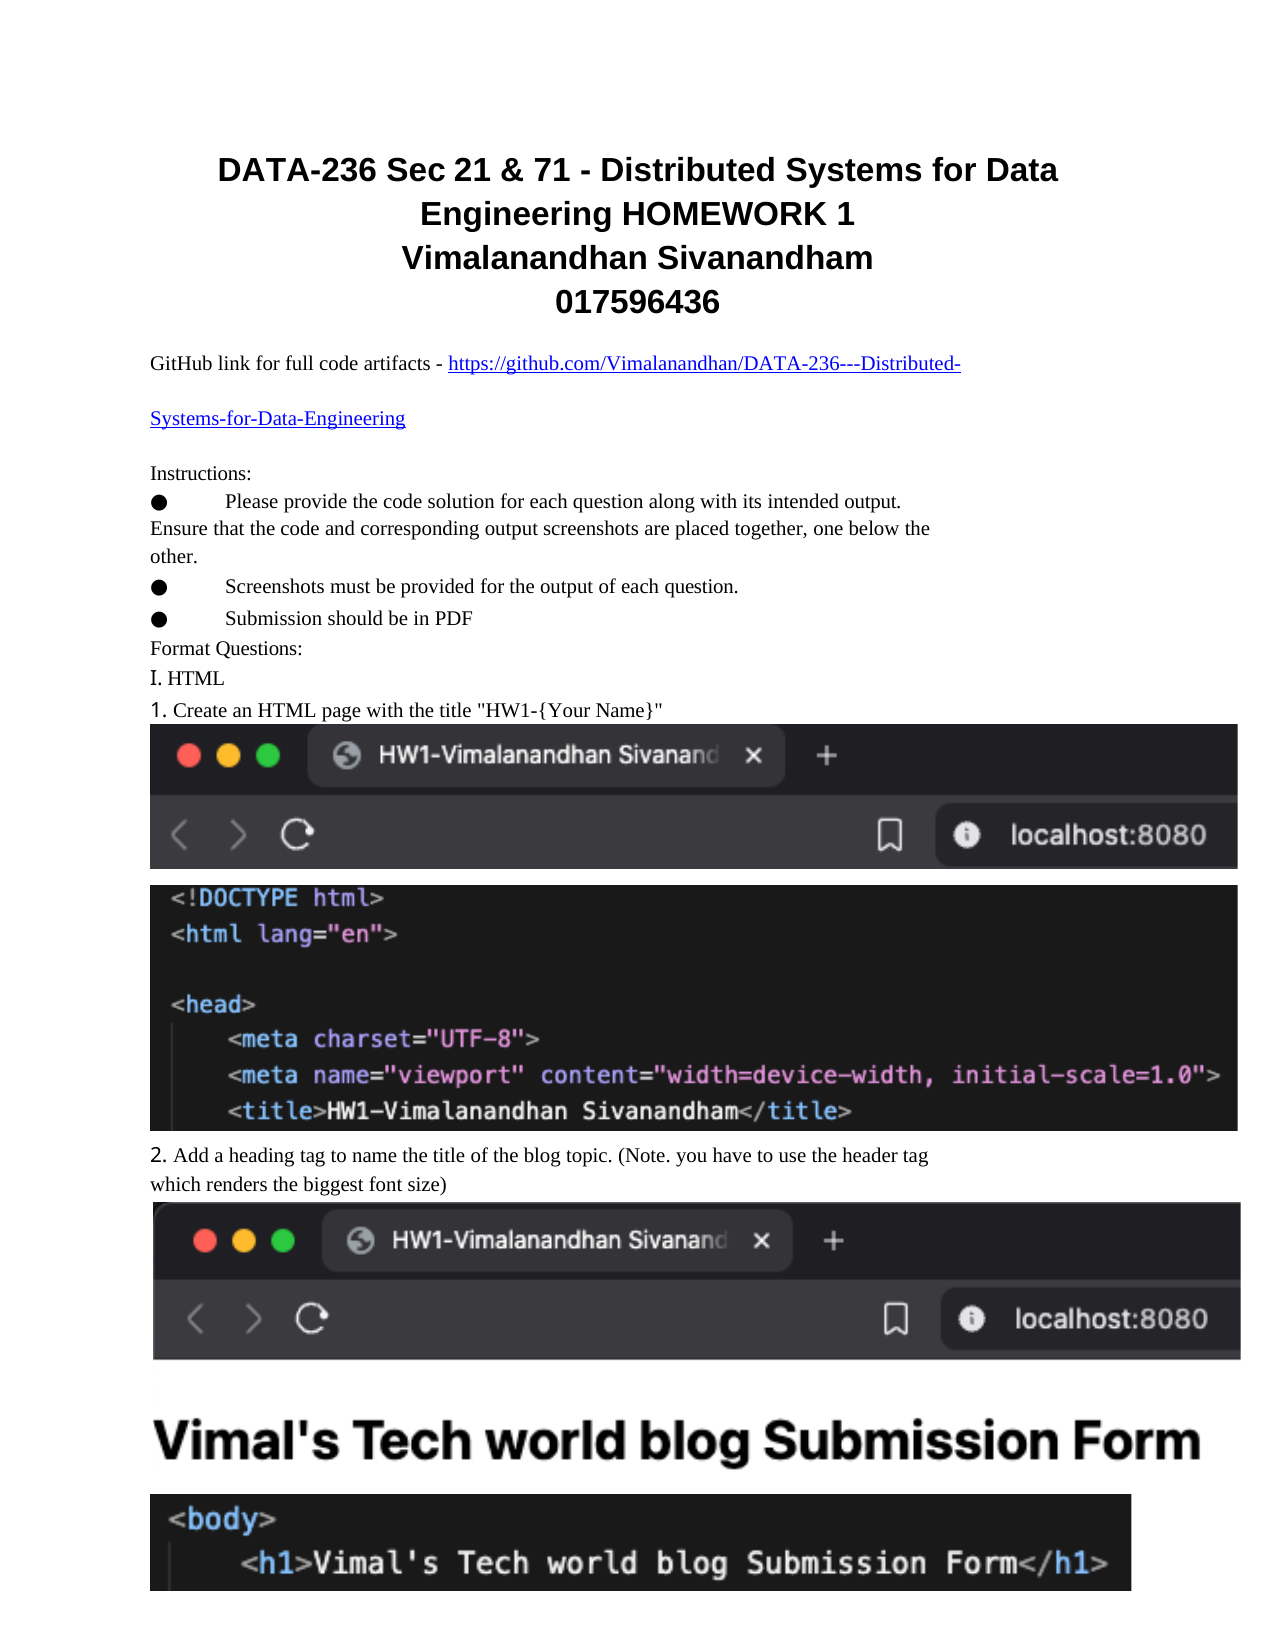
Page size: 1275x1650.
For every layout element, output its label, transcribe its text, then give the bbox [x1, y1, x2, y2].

text GitHub link for full code artifacts - https://github.com/Vimalanandhan/DATA-236---Distributed-Systems-for-Data-Engineering [150, 327, 981, 437]
list HTML [150, 663, 1237, 692]
list Create an HTML page with the title "HW1-{Your Name}" [150, 695, 1237, 724]
list Add a heading tag to name the title of the blog topic. (Note. you have to use the header tag which renders the biggest font size) [150, 1140, 976, 1196]
text Ensure that the code and corresponding output screenshots are placed together, one below the other. [150, 516, 981, 568]
picture [150, 724, 1238, 869]
picture [153, 1202, 1241, 1491]
title DATA-236 Sec 21 & 71 - Distributed Systems for Data Engineering HOMEWORK 1 [150, 150, 1125, 233]
list Screenshots must be provided for the output of each question. [150, 572, 1237, 600]
title Vimalanandhan Sivanandham 017596436 [352, 238, 923, 321]
list Please provide the code solution for each question along with its intended output. [150, 492, 1237, 513]
picture [150, 885, 1238, 1131]
picture [150, 1494, 1132, 1591]
text Instructions: [150, 437, 981, 492]
list Submission should be in PDF Format Questions: [150, 603, 513, 659]
